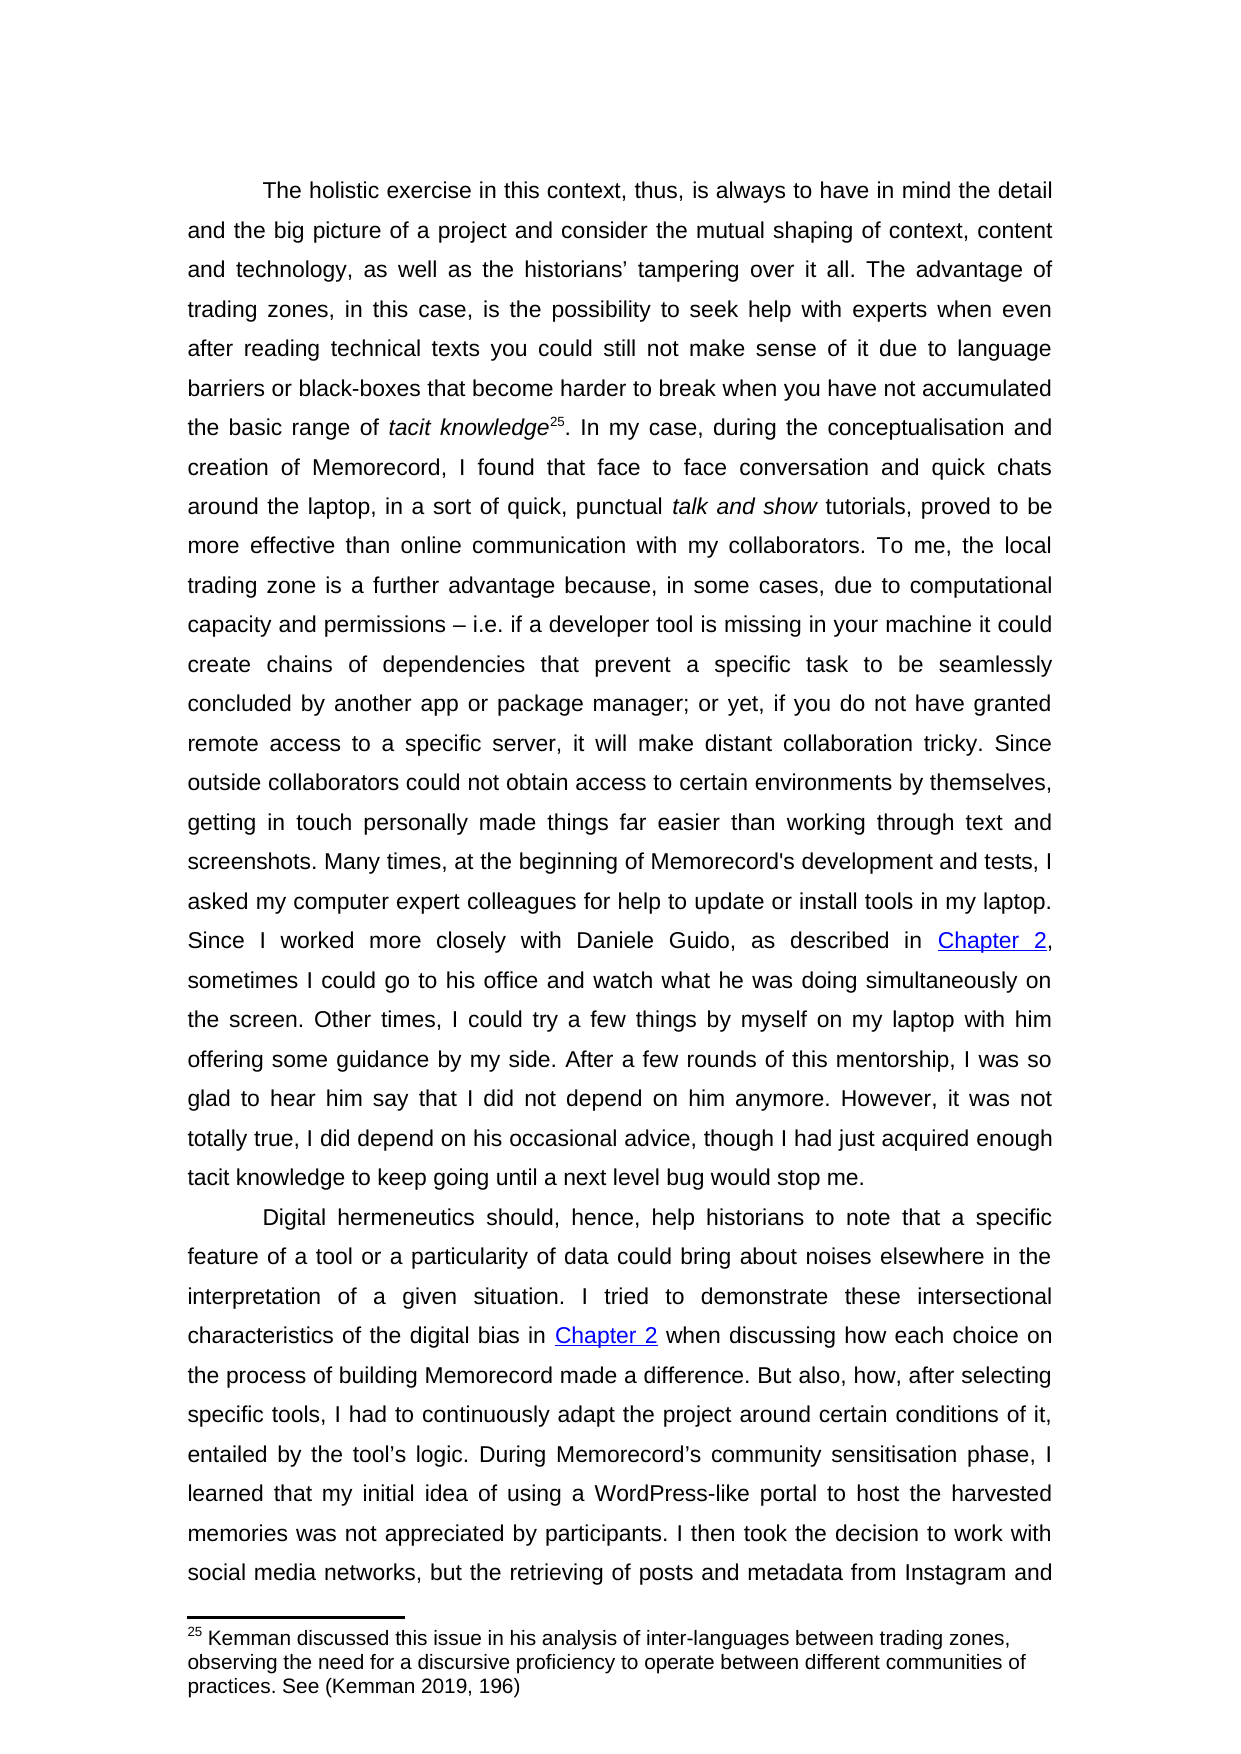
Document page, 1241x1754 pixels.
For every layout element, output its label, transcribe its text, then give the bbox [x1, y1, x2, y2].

text The holistic exercise in this context, thus, is always to have in mind the detail and the big picture of a project and consider the mutual shaping of context, content and technology, as well as the historians’ tampering over it all. The advantage of trading zones, in this case, is the possibility to seek help with experts when even after reading technical texts you could still not make sense of it due to language barriers or black-boxes that become harder to break when you have not accumulated the basic range of tacit knowledge. In my case, during the conceptualisation and creation of Memorecord, I found that face to face conversation and quick chats around the laptop, in a sort of quick, punctual talk and show tutorials, proved to be more effective than online communication with my collaborators. To me, the local trading zone is a further advantage because, in some cases, due to computational capacity and permissions – i.e. if a developer tool is missing in your machine it could create chains of dependencies that prevent a specific task to be seamlessly concluded by another app or package manager; or yet, if you do not have granted remote access to a specific server, it will make distant collaboration tricky. Since outside collaborators could not obtain access to certain environments by themselves, getting in touch personally made things far easier than working through text and screenshots. Many times, at the beginning of Memorecord's development and tests, I asked my computer expert colleagues for help to update or install tools in my laptop. Since I worked more closely with Daniele Guido, as described in Chapter 2, sometimes I could go to his office and watch what he was doing simultaneously on the screen. Other times, I could try a few things by myself on my laptop with him offering some guidance by my side. After a few rounds of this mentorship, I was so glad to hear him say that I did not depend on him anymore. However, it was not totally true, I did depend on his occasional advice, though I had just acquired enough tacit knowledge to keep going until a next level bug would stop me. [187, 177, 1053, 1191]
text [187, 1204, 1053, 1585]
